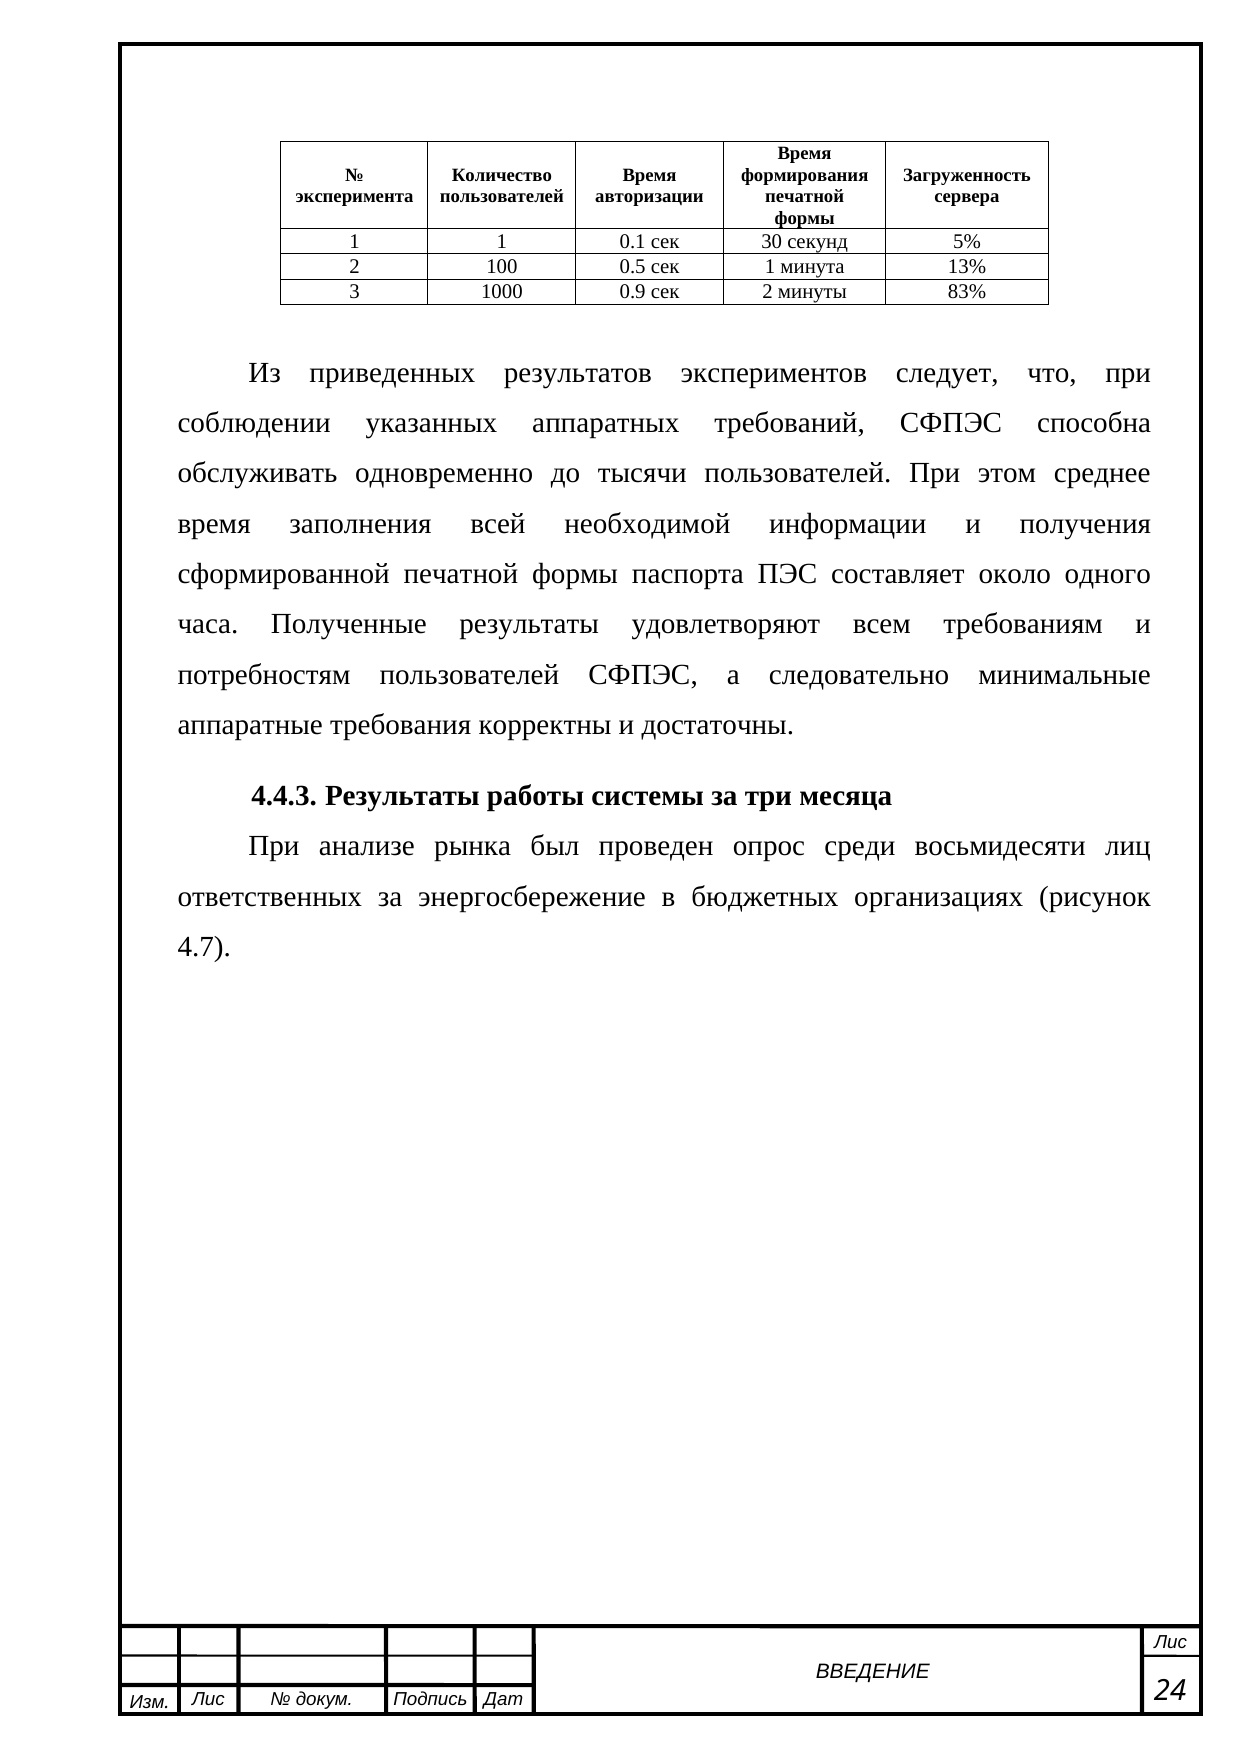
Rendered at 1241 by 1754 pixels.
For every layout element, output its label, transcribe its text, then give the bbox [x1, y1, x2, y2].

table_cell 13% [886, 254, 1048, 278]
table_header Количество пользователей [428, 142, 575, 228]
table_cell 1 [428, 229, 575, 253]
table_header Загруженность сервера [886, 142, 1048, 228]
table_cell 0.9 сек [576, 280, 723, 303]
table_cell 100 [428, 254, 575, 278]
table_cell 83% [886, 280, 1048, 303]
table_header Время авторизации [576, 142, 723, 228]
subtitle Результаты работы системы за три месяца [177, 778, 1152, 812]
text Из приведенных результатов экспериментов следует, что, при соблюдении указанных аппаратных требований, СФПЭС способна обслуживать одновременно до тысячи пользователей. При этом среднее время заполнения всей необходимой информации и получения сформированной печатной формы паспорта ПЭС составляет около одного часа. Полученные результаты удовлетворяют всем требованиям и потребностям пользователей СФПЭС, а следовательно минимальные аппаратные требования корректны и достаточны. [177, 355, 1152, 741]
table_cell 0.5 сек [576, 254, 723, 278]
table_cell 1 минута [724, 254, 885, 278]
table_cell 30 секунд [724, 229, 885, 253]
table_cell 1000 [428, 280, 575, 303]
table_header Время формирования печатной формы [724, 142, 885, 228]
table_cell 3 [281, 280, 427, 303]
table_cell 5% [886, 229, 1048, 253]
table_cell 1 [281, 229, 427, 253]
table_cell 0.1 cек [576, 229, 723, 253]
text При анализе рынка был проведен опрос среди восьмидесяти лиц ответственных за энергосбережение в бюджетных организациях (рисунок 4.7). [177, 828, 1152, 963]
table_cell 2 минуты [724, 280, 885, 303]
table_cell 2 [281, 254, 427, 278]
table_header № эксперимента [281, 142, 427, 228]
